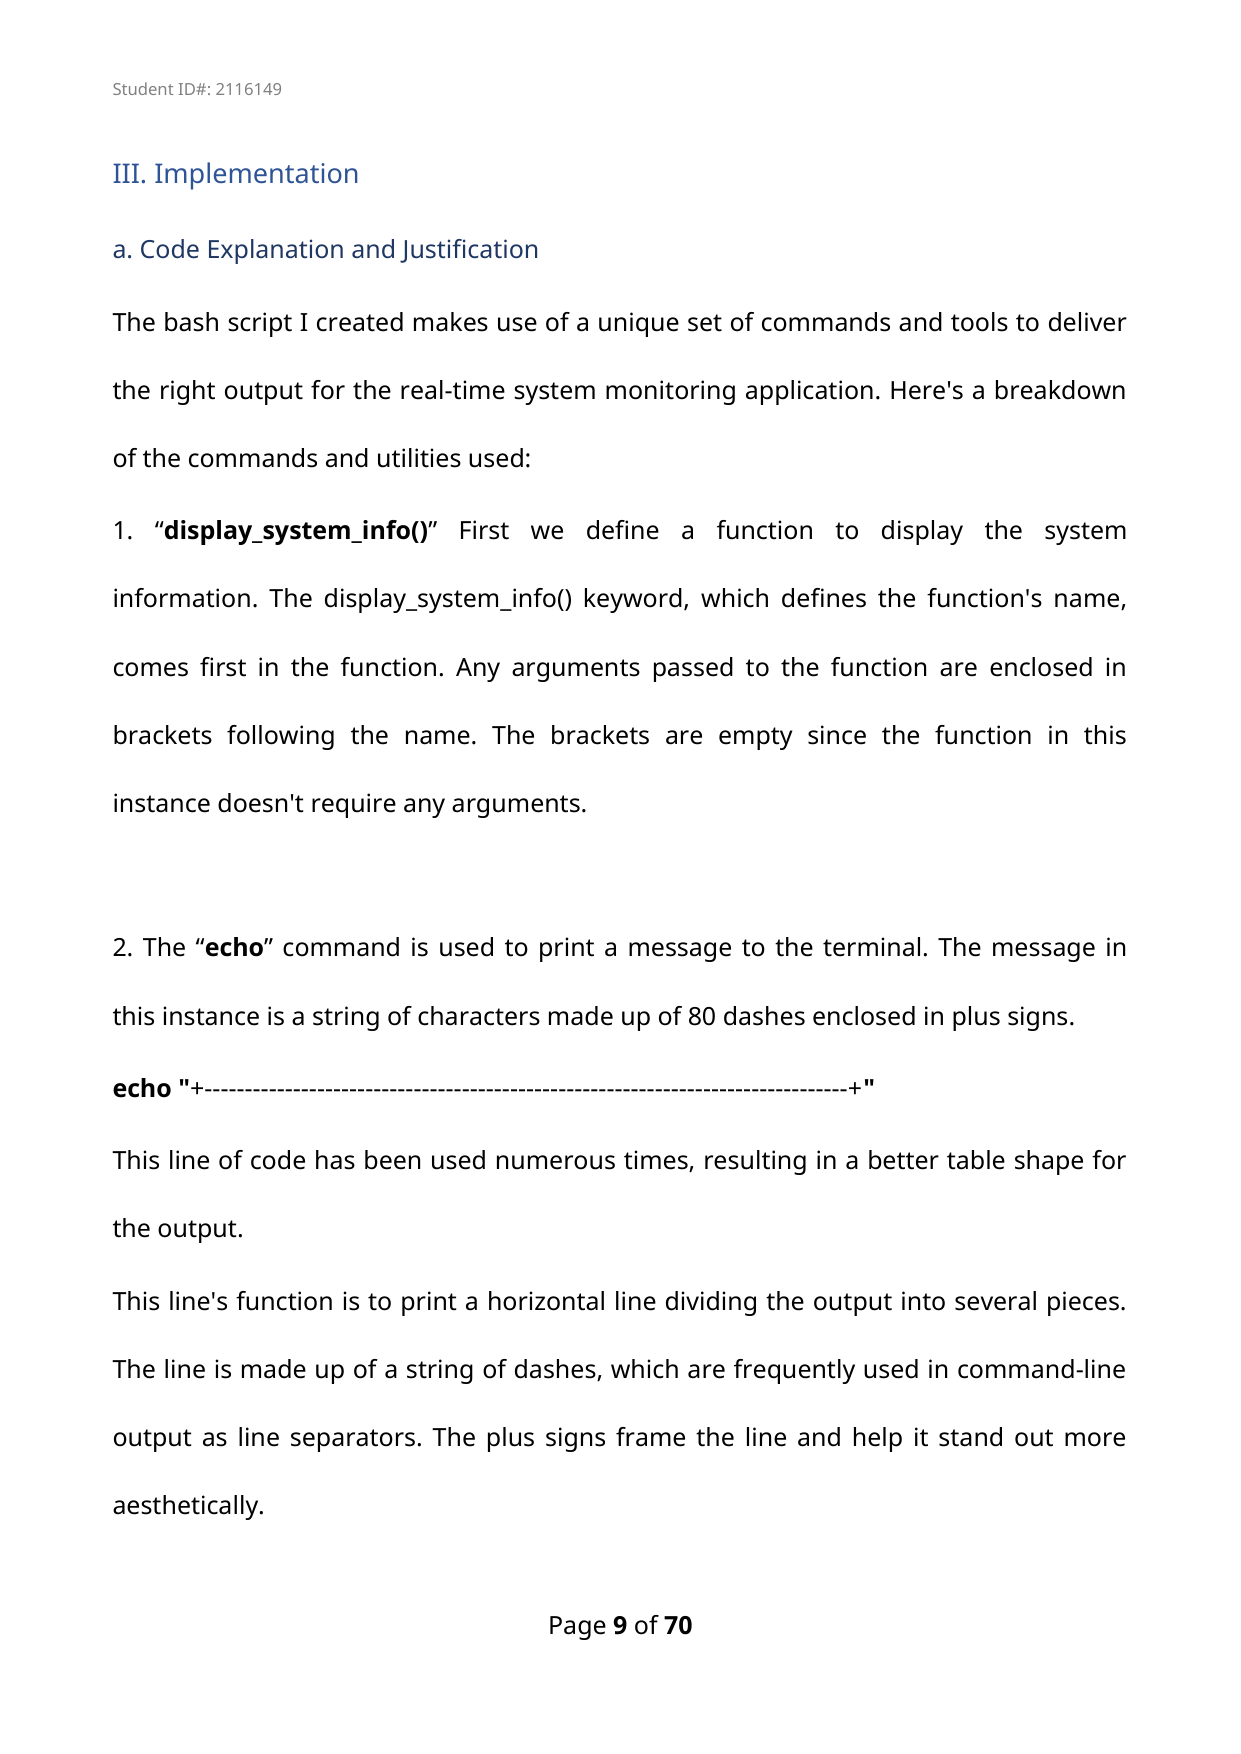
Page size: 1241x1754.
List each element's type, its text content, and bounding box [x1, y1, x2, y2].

text This line's function is to print a horizontal line dividing the output into several pieces. The line is made up of a string of dashes, which are frequently used in command-line output as line separators. The plus signs frame the line and help it stand out more aesthetically. [112, 1283, 1128, 1522]
text echo "+--------------------------------------------------------------------------------+" [112, 1070, 1128, 1104]
subtitle III. Implementation [112, 154, 1128, 191]
subtitle a. Code Explanation and Justification [112, 232, 1128, 266]
text 1. “display_system_info()” First we define a function to display the system information. The display_system_info() keyword, which defines the function's name, comes first in the function. Any arguments passed to the function are enclosed in brackets following the name. The brackets are empty since the function in this instance doesn't require any arguments. [112, 513, 1128, 819]
text This line of code has been used numerous times, resulting in a better table shape for the output. [112, 1143, 1128, 1245]
text The bash script I created makes use of a unique set of commands and tools to deliver the right output for the real-time system monitoring application. Here's a breakdown of the commands and utilities used: [112, 304, 1128, 475]
text 2. The “echo” command is used to print a message to the terminal. The message in this instance is a string of characters made up of 80 dashes enclosed in plus signs. [112, 930, 1128, 1032]
